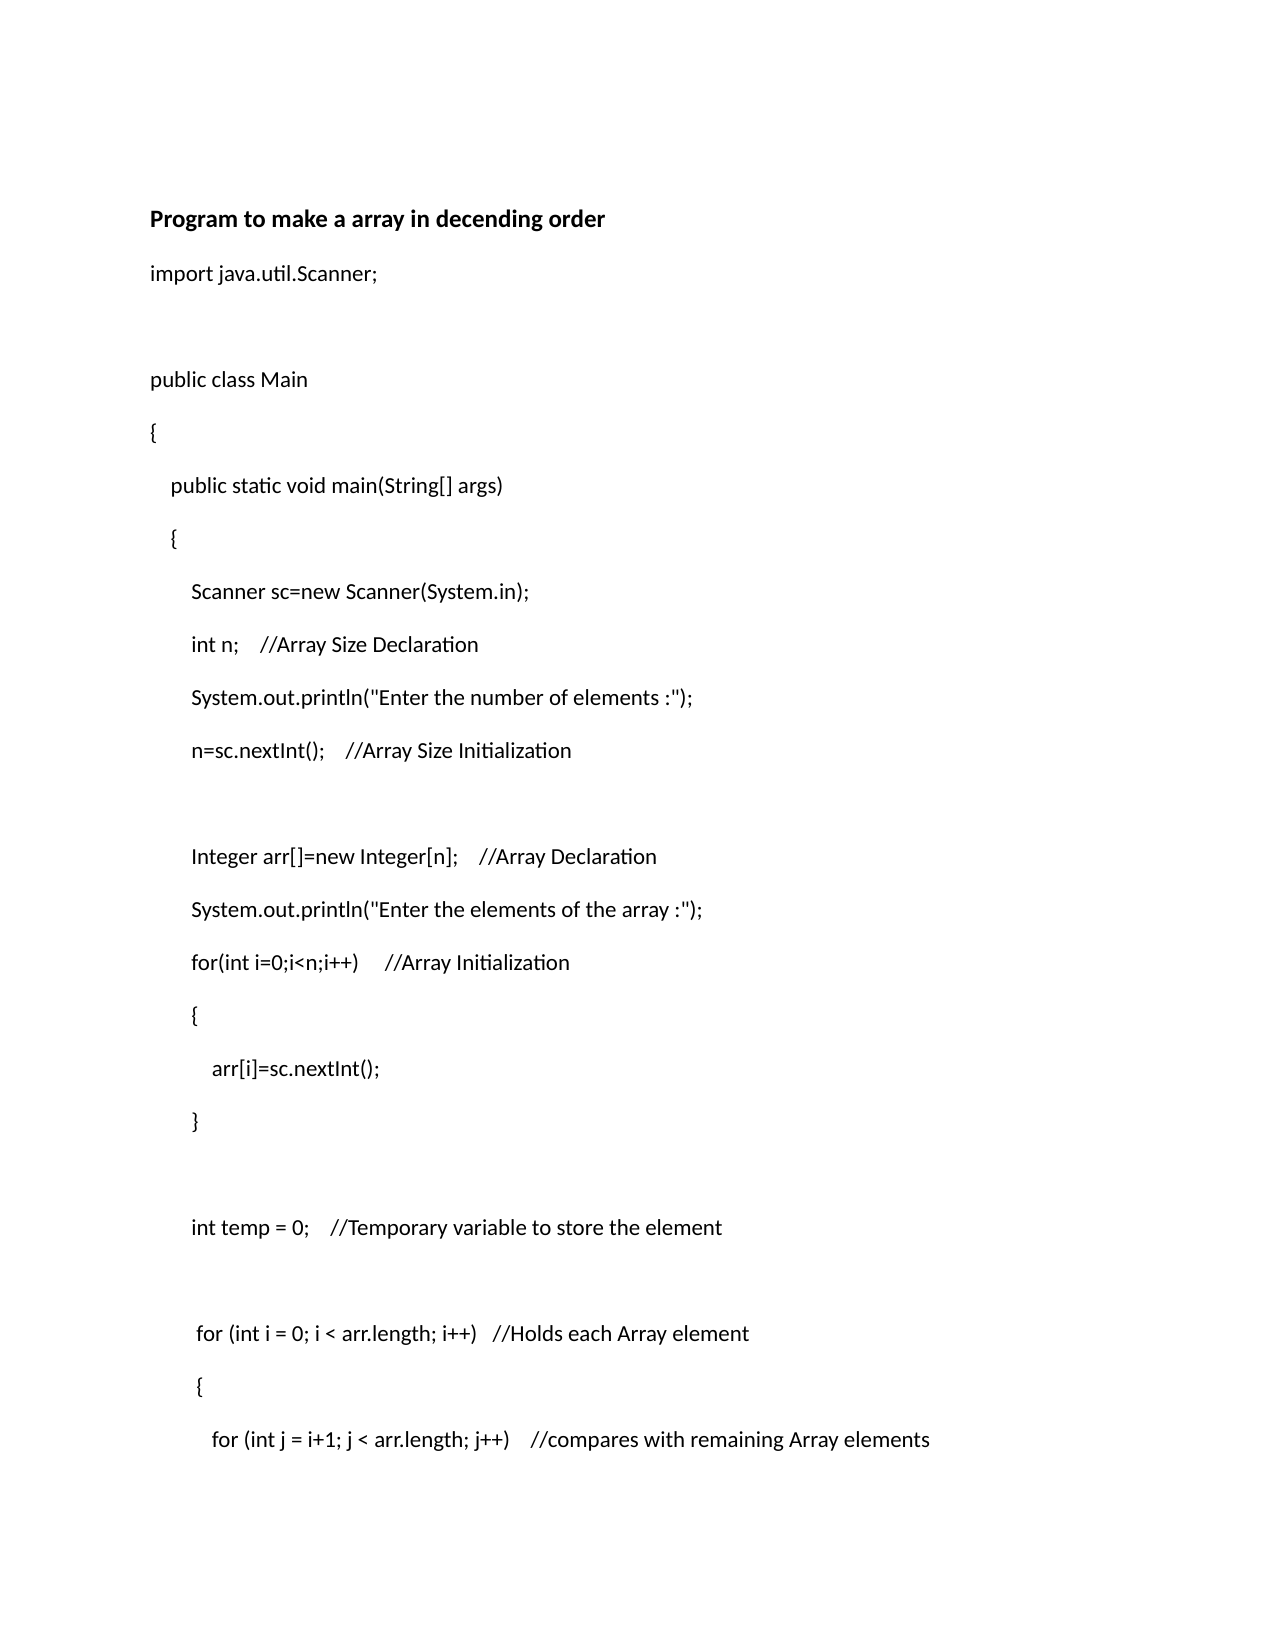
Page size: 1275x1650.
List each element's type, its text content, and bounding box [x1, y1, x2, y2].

text for (int i = 0; i < arr.length; i++) //Holds each Array element [150, 1319, 1125, 1347]
text int temp = 0; //Temporary variable to store the element [150, 1213, 1125, 1241]
text Scanner sc=new Scanner(System.in); [150, 577, 1125, 605]
text } [150, 1107, 1125, 1135]
text System.out.println("Enter the elements of the array :"); [150, 895, 1125, 923]
text { [150, 1001, 1125, 1029]
text arr[i]=sc.nextInt(); [150, 1054, 1125, 1082]
text int n; //Array Size Declaration [150, 630, 1125, 658]
text System.out.println("Enter the number of elements :"); [150, 683, 1125, 711]
text public static void main(String[] args) [150, 471, 1125, 499]
text { [150, 1372, 1125, 1400]
text { [150, 418, 1125, 446]
text n=sc.nextInt(); //Array Size Initialization [150, 736, 1125, 764]
text for(int i=0;i<n;i++) //Array Initialization [150, 948, 1125, 976]
text import java.util.Scanner; [150, 259, 1125, 287]
text for (int j = i+1; j < arr.length; j++) //compares with remaining Array elements [150, 1425, 1125, 1453]
text Program to make a array in decending order [150, 203, 1125, 233]
text { [150, 524, 1125, 552]
text public class Main [150, 365, 1125, 393]
text Integer arr[]=new Integer[n]; //Array Declaration [150, 842, 1125, 870]
